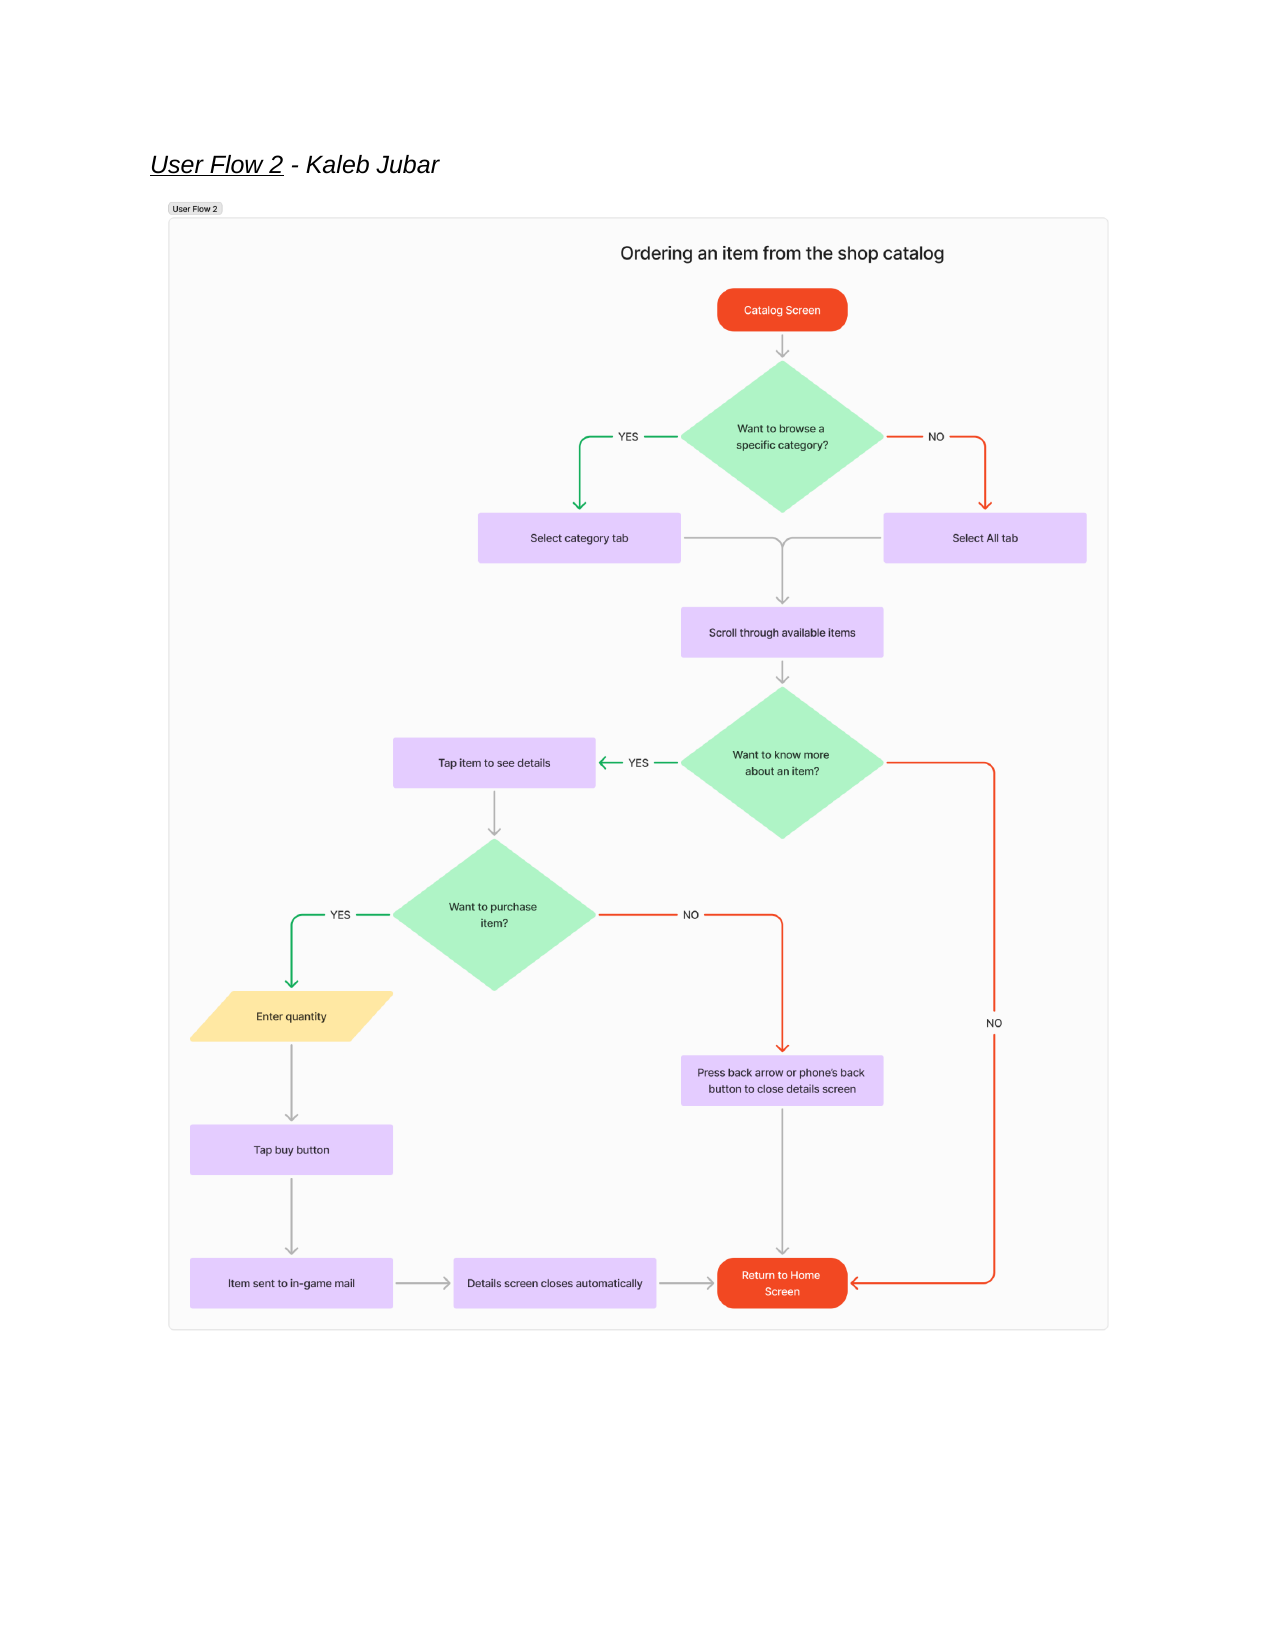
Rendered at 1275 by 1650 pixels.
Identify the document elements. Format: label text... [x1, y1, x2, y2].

subtitle User Flow 2 - Kaleb Jubar [150, 150, 1125, 179]
picture [150, 199, 1125, 1348]
